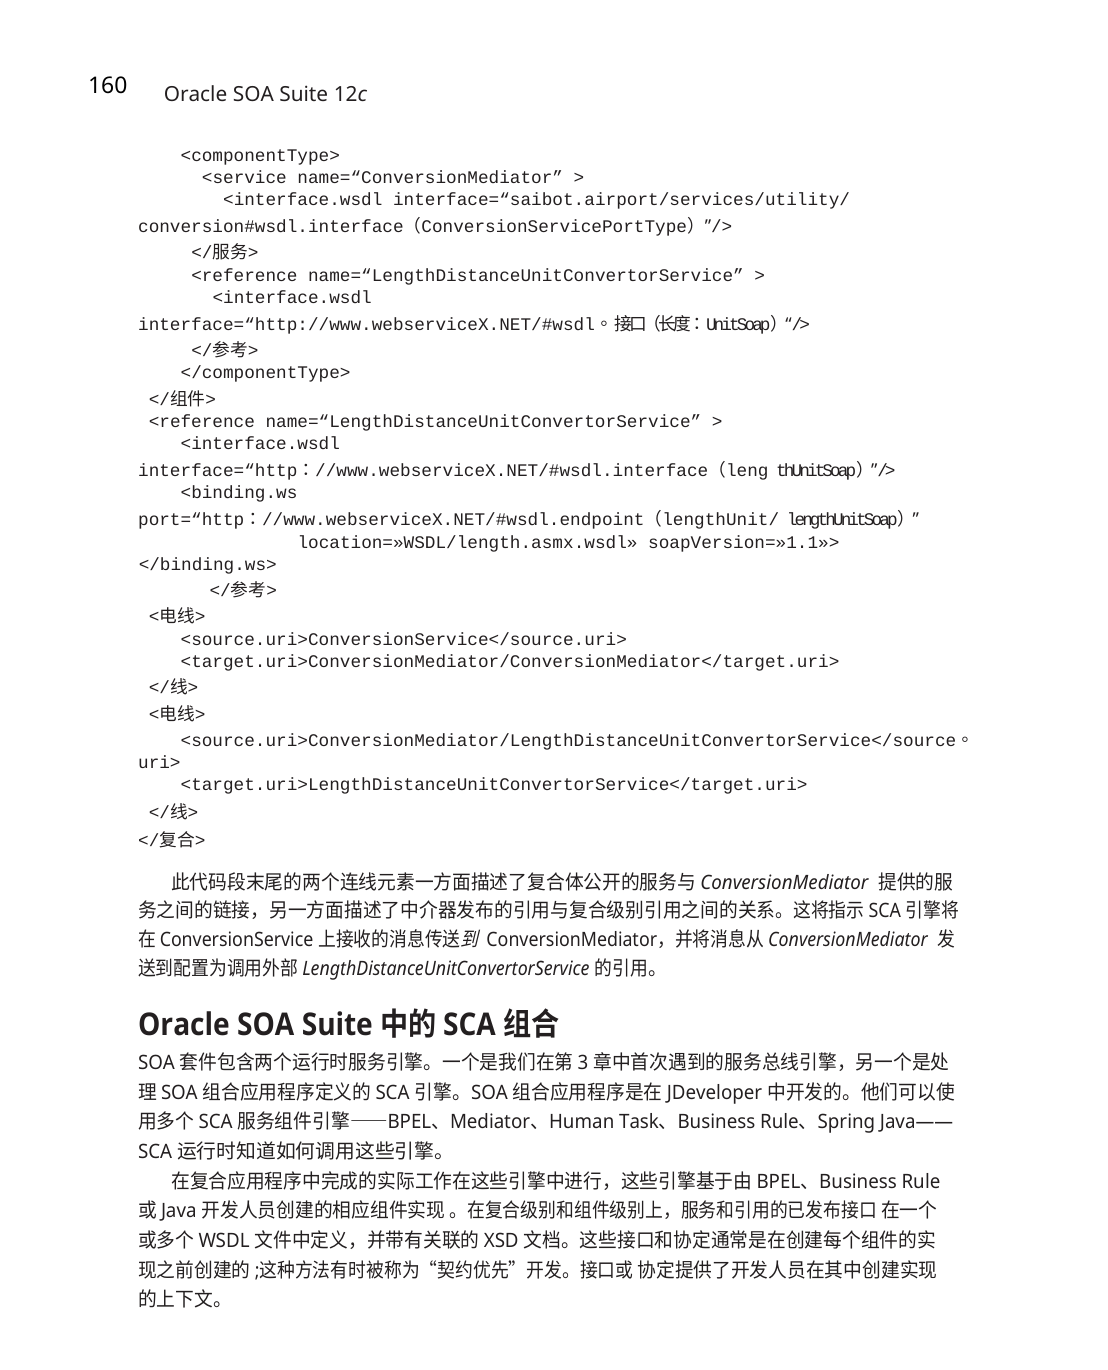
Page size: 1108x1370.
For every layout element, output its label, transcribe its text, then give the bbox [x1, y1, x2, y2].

text <componentType> [180, 146, 1107, 167]
text <电线> [148, 701, 1107, 725]
text <interface.wsdl interface=“http://www.webserviceX.NET/#wsdl。 接口（长度：UnitSoap）“/> [138, 288, 852, 335]
text </参考> [191, 338, 1107, 362]
text location=»WSDL/length.asmx.wsdl» soapVersion=»1.1»> [297, 533, 1107, 553]
text <reference name=“LengthDistanceUnitConvertorService” > [191, 266, 1107, 286]
text </线> [148, 674, 1107, 699]
text <binding.ws port=“http：//www.webserviceX.NET/#wsdl.endpoint（lengthUnit/ lengthUnitSoap）” [138, 484, 937, 531]
text </线> [148, 798, 1107, 824]
text <interface.wsdl interface=“saibot.airport/services/utility/ conversion#wsdl.interface（ConversionServicePortType）”/> [138, 191, 852, 237]
text <source.uri>ConversionService</source.uri> [180, 630, 1107, 650]
text </binding.ws> [0, 556, 277, 576]
text SOA 套件包含两个运行时服务引擎。一个是我们在第 3 章中首次遇到的服务总线引擎，另一个是处理 SOA 组合应用程序定义的 SCA 引擎。SOA 组合应用程序是在 JDeveloper 中开发的。他们可以使用多个 SCA 服务组件引擎——BPEL、Mediator、Human Task、Business Rule、Spring Java——SCA 运行时知道如何调用这些引擎。 [138, 1047, 958, 1164]
text </复合> [138, 826, 1107, 852]
text <source.uri>ConversionMediator/LengthDistanceUnitConvertorService</source。 [180, 727, 1107, 752]
text <电线> [148, 604, 1107, 628]
text <reference name=“LengthDistanceUnitConvertorService” > [148, 413, 1107, 433]
text </参考> [0, 578, 277, 602]
text <target.uri>LengthDistanceUnitConvertorService</target.uri> [180, 776, 1107, 796]
text </服务> [191, 240, 1107, 264]
subtitle Oracle SOA Suite 中的 SCA 组合 [138, 999, 1107, 1044]
text <interface.wsdl interface=“http：//www.webserviceX.NET/#wsdl.interface（leng thUnitSoap）”/> [138, 435, 969, 482]
text <service name=“ConversionMediator” > [202, 169, 1107, 189]
text uri> [138, 754, 1107, 774]
text <target.uri>ConversionMediator/ConversionMediator</target.uri> [180, 652, 1107, 673]
text 在复合应用程序中完成的实际工作在这些引擎中进行，这些引擎基于由 BPEL、Business Rule 或 Java 开发人员创建的相应组件实现 。在复合级别和组件级别上，服务和引用的已发布接口 在一个或多个 WSDL 文件中定义，并带有关联的 XSD 文档。这些接口和协定通常是在创建每个组件的实现之前创建的 ;这种方法有时被称为“契约优先”开发。接口或 协定提供了开发人员在其中创建实现的上下文。 [138, 1165, 951, 1312]
text </组件> [148, 386, 1107, 411]
text </componentType> [180, 364, 1107, 384]
text 此代码段末尾的两个连线元素一方面描述了复合体公开的服务与 ConversionMediator 提供的服务之间的链接，另一方面描述了中介器发布的引用与复合级别引用之间的关系。这将指示 SCA 引擎将在 ConversionService 上接收的消息传送到 ConversionMediator，并将消息从 ConversionMediator 发送到配置为调用外部 LengthDistanceUnitConvertorService 的引用。 [138, 866, 972, 981]
